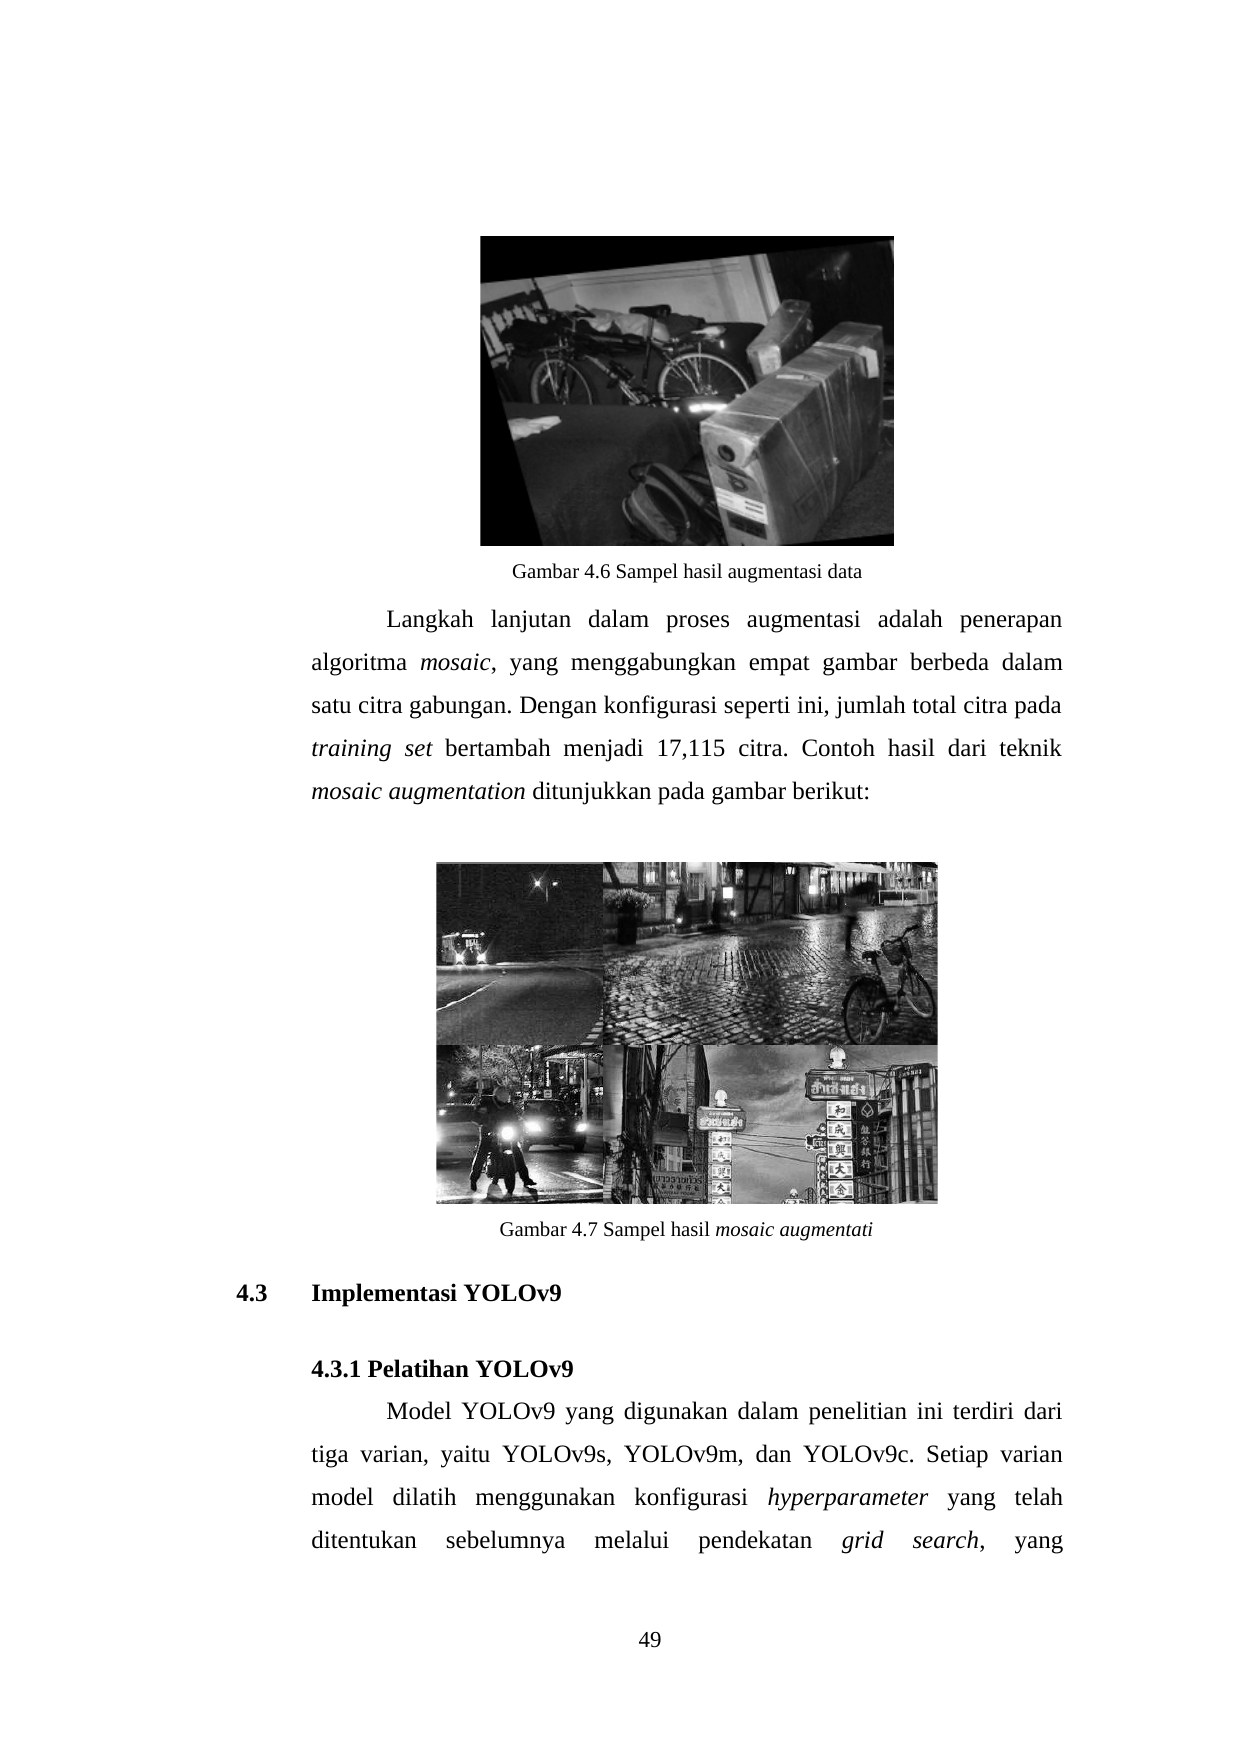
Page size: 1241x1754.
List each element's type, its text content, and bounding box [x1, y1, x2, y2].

text Langkah lanjutan dalam proses augmentasi adalah penerapan algoritma mosaic, yang menggabungkan empat gambar berbeda dalam satu citra gabungan. Dengan konfigurasi seperti ini, jumlah total citra pada training set bertambah menjadi 17,115 citra. Contoh hasil dari teknik mosaic augmentation ditunjukkan pada gambar berikut: [311, 604, 1063, 805]
text Gambar 4.7 Sampel hasil mosaic augmentati [236, 1216, 1063, 1241]
subtitle 4.3.1 Pelatihan YOLOv9 [236, 1354, 1063, 1383]
picture [436, 862, 938, 1204]
picture [480, 236, 894, 546]
text Gambar 4.6 Sampel hasil augmentasi data [236, 559, 1063, 583]
subtitle 4.3 Implementasi YOLOv9 [236, 1278, 1063, 1307]
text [311, 1396, 1063, 1554]
